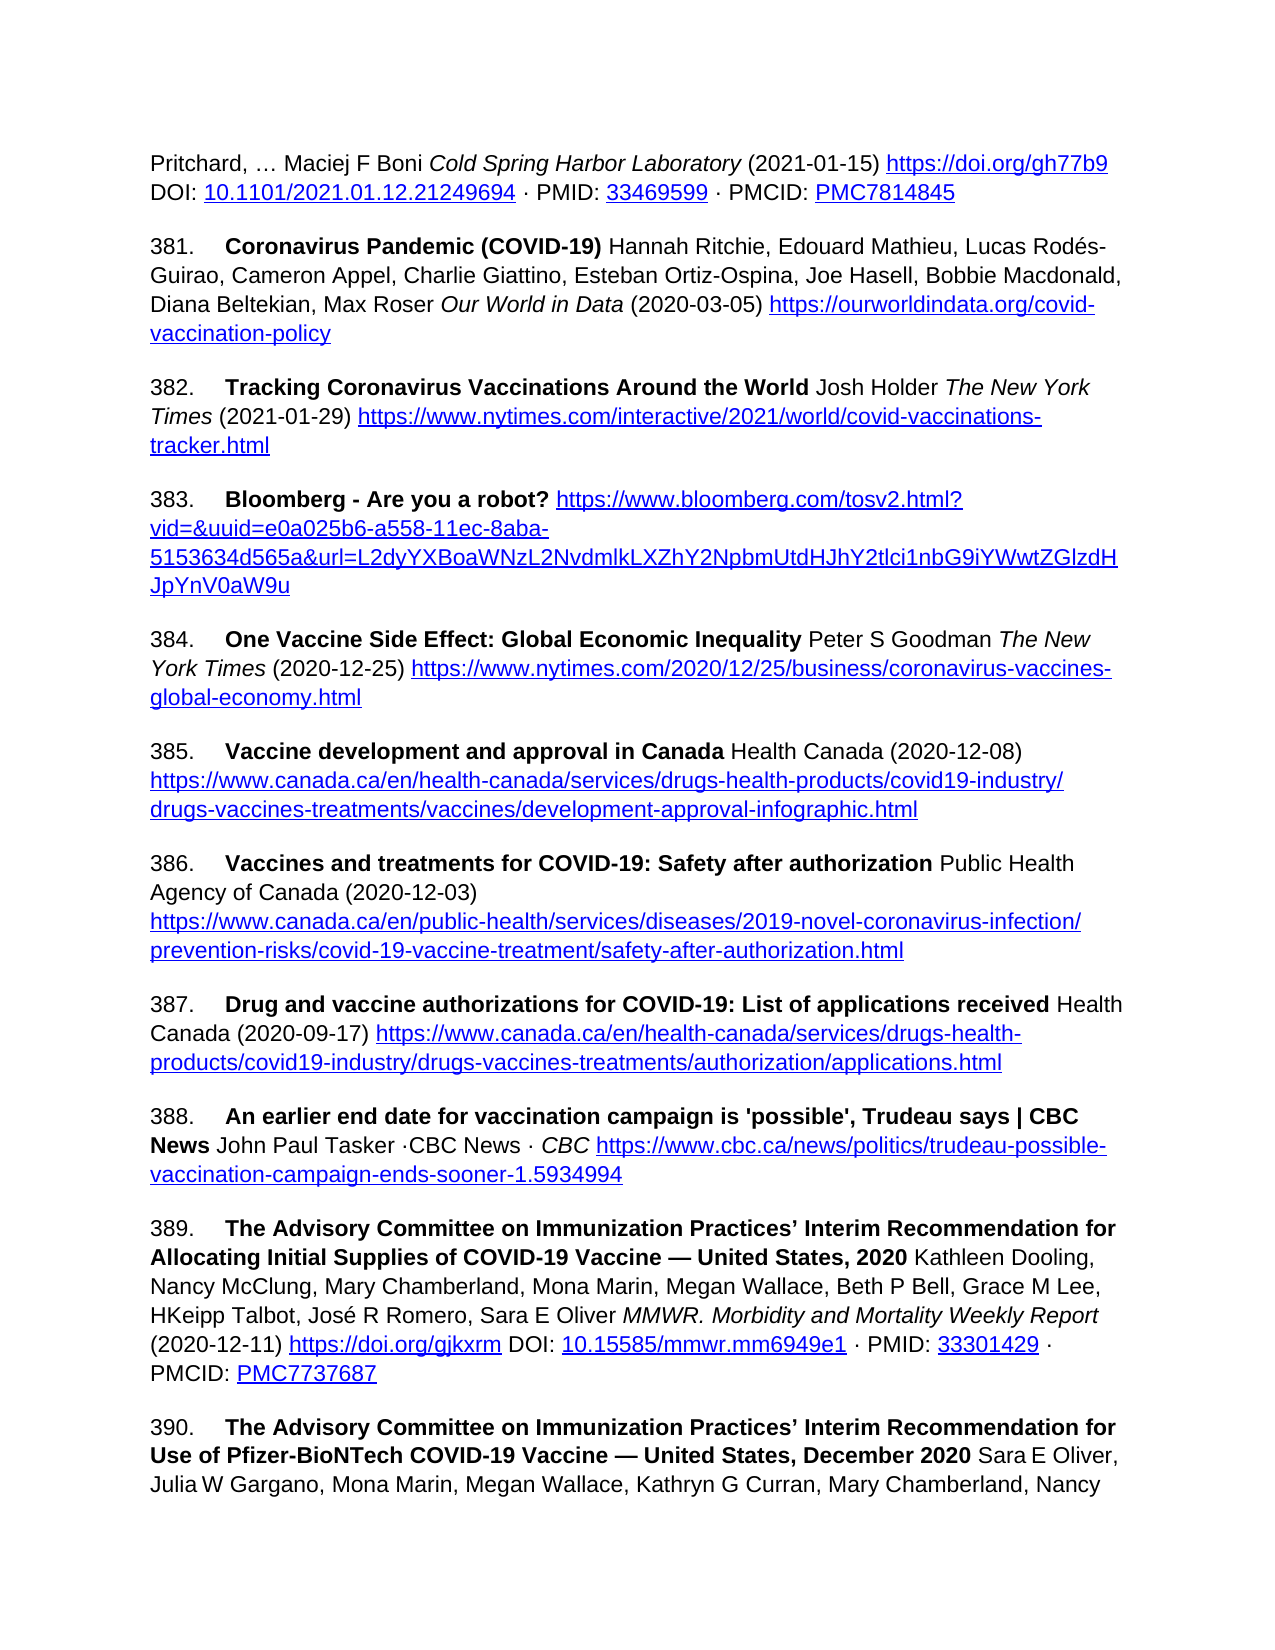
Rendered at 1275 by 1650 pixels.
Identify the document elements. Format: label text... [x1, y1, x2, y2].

text 384. One Vaccine Side Effect: Global Economic Inequality Peter S Goodman The New York Times (2020-12-25) https://www.nytimes.com/2020/12/25/business/coronavirus-vaccines-global-economy.html [150, 626, 1125, 711]
text 388. An earlier end date for vaccination campaign is 'possible', Trudeau says | CBC News John Paul Tasker ·CBC News · CBC https://www.cbc.ca/news/politics/trudeau-possible-vaccination-campaign-ends-sooner-1.5934994 [150, 1103, 1125, 1187]
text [150, 1413, 1125, 1498]
text 387. Drug and vaccine authorizations for COVID-19: List of applications received Health Canada (2020-09-17) https://www.canada.ca/en/health-canada/services/drugs-health-products/covid19-industry/drugs-vaccines-treatments/authorization/applications.html [150, 991, 1125, 1075]
text 386. Vaccines and treatments for COVID-19: Safety after authorization Public Health Agency of Canada (2020-12-03) https://www.canada.ca/en/public-health/services/diseases/2019-novel-coronavirus-infection/prevention-risks/covid-19-vaccine-treatment/safety-after-authorization.html [150, 850, 1125, 963]
text 389. The Advisory Committee on Immunization Practices’ Interim Recommendation for Allocating Initial Supplies of COVID-19 Vaccine — United States, 2020 Kathleen Dooling, Nancy McClung, Mary Chamberland, Mona Marin, Megan Wallace, Beth P Bell, Grace M Lee, HKeipp Talbot, José R Romero, Sara E Oliver MMWR. Morbidity and Mortality Weekly Report (2020-12-11) https://doi.org/gjkxrm DOI: 10.15585/mmwr.mm6949e1 · PMID: 33301429 · PMCID: PMC7737687 [150, 1215, 1125, 1386]
text 382. Tracking Coronavirus Vaccinations Around the World Josh Holder The New York Times (2021-01-29) https://www.nytimes.com/interactive/2021/world/covid-vaccinations-tracker.html [150, 374, 1125, 458]
text 381. Coronavirus Pandemic (COVID-19) Hannah Ritchie, Edouard Mathieu, Lucas Rodés-Guirao, Cameron Appel, Charlie Giattino, Esteban Ortiz-Ospina, Joe Hasell, Bobbie Macdonald, Diana Beltekian, Max Roser Our World in Data (2020-03-05) https://ourworldindata.org/covid-vaccination-policy [150, 233, 1125, 346]
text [150, 150, 1125, 205]
text 385. Vaccine development and approval in Canada Health Canada (2020-12-08) https://www.canada.ca/en/health-canada/services/drugs-health-products/covid19-industry/drugs-vaccines-treatments/vaccines/development-approval-infographic.html [150, 738, 1125, 823]
text 383. Bloomberg - Are you a robot? https://www.bloomberg.com/tosv2.html?vid=&uuid=e0a025b6-a558-11ec-8aba-5153634d565a&url=L2dyYXBoaWNzL2NvdmlkLXZhY2NpbmUtdHJhY2tlci1nbG9iYWwtZGlzdHJpYnV0aW9u [150, 486, 1125, 599]
